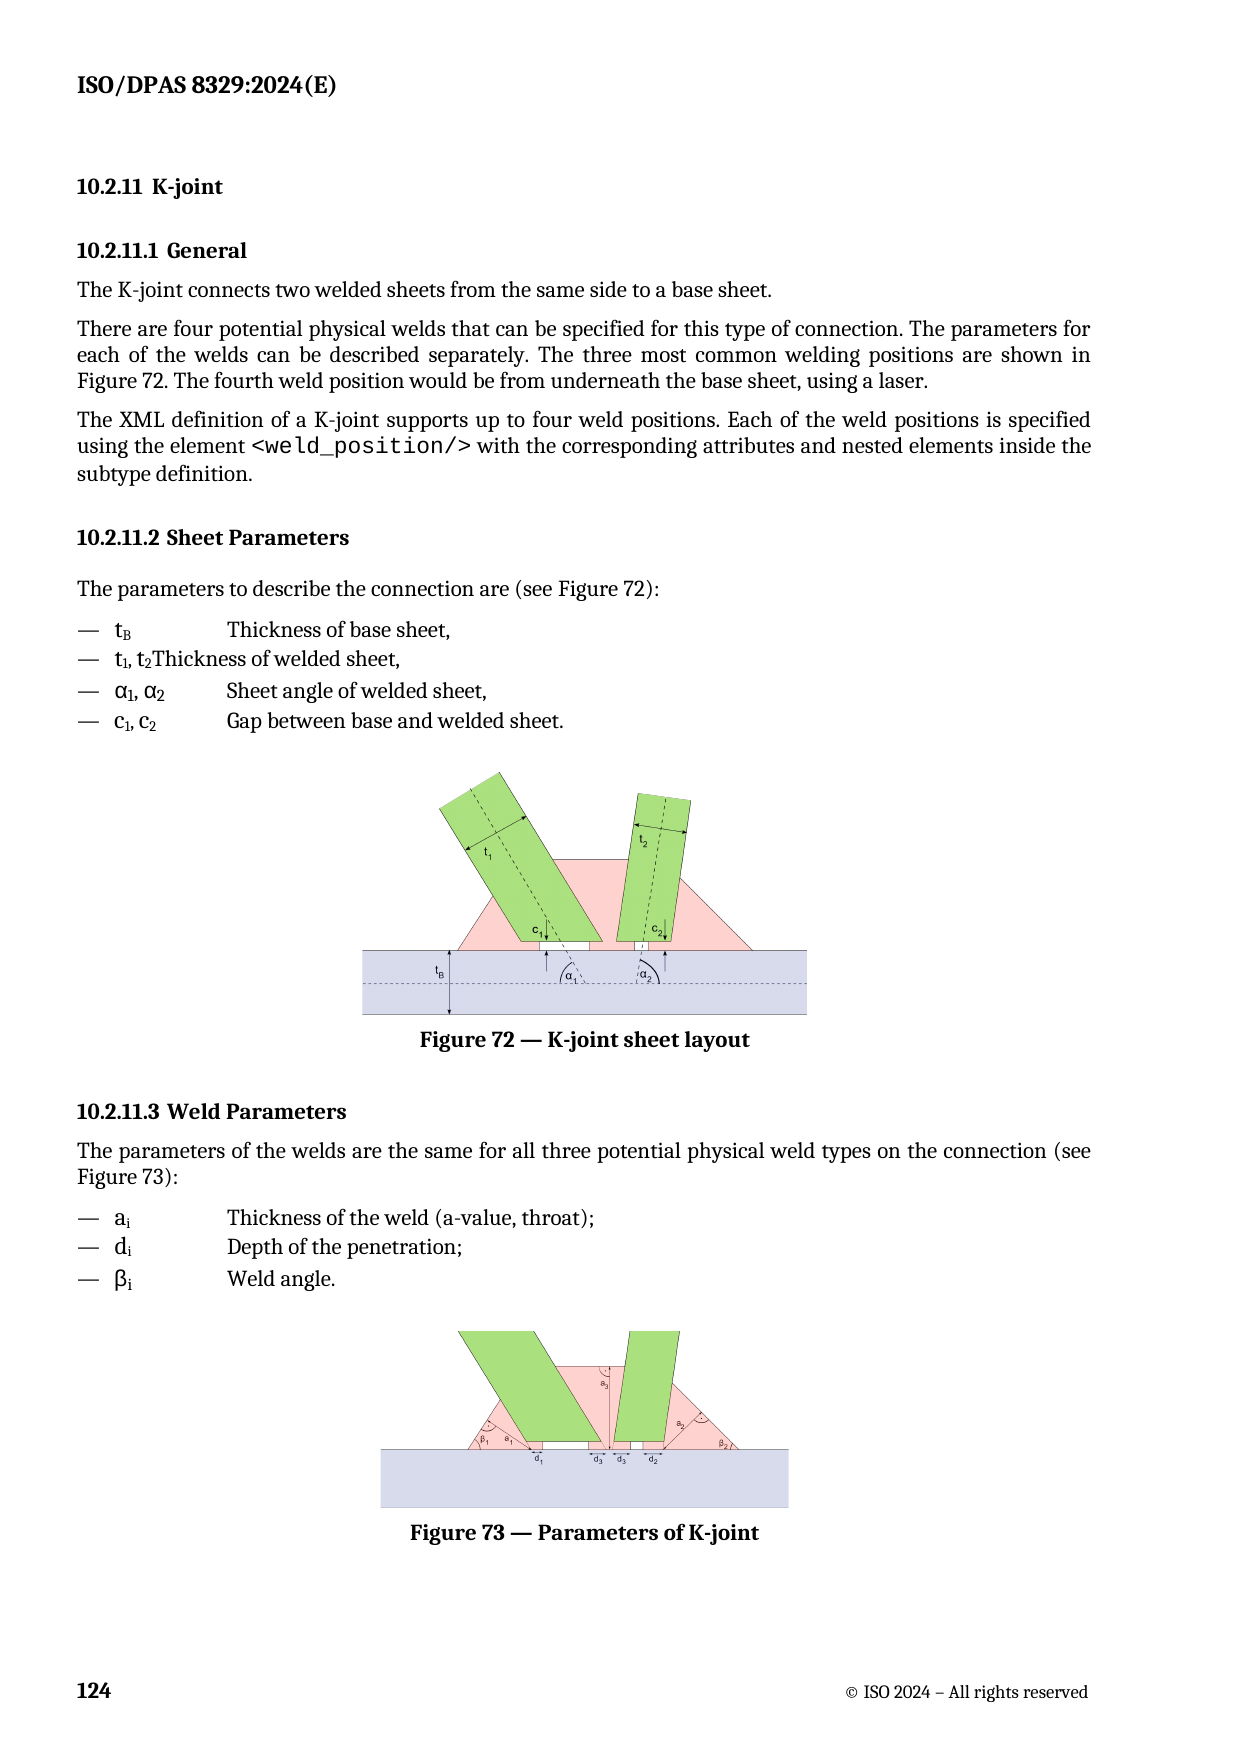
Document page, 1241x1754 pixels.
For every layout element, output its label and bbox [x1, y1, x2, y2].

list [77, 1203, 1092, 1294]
picture [362, 772, 807, 1015]
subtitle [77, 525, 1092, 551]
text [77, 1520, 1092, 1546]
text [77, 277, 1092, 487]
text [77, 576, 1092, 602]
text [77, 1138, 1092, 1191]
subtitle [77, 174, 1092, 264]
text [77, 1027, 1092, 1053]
picture [380, 1331, 789, 1508]
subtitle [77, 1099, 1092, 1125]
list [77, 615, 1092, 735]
